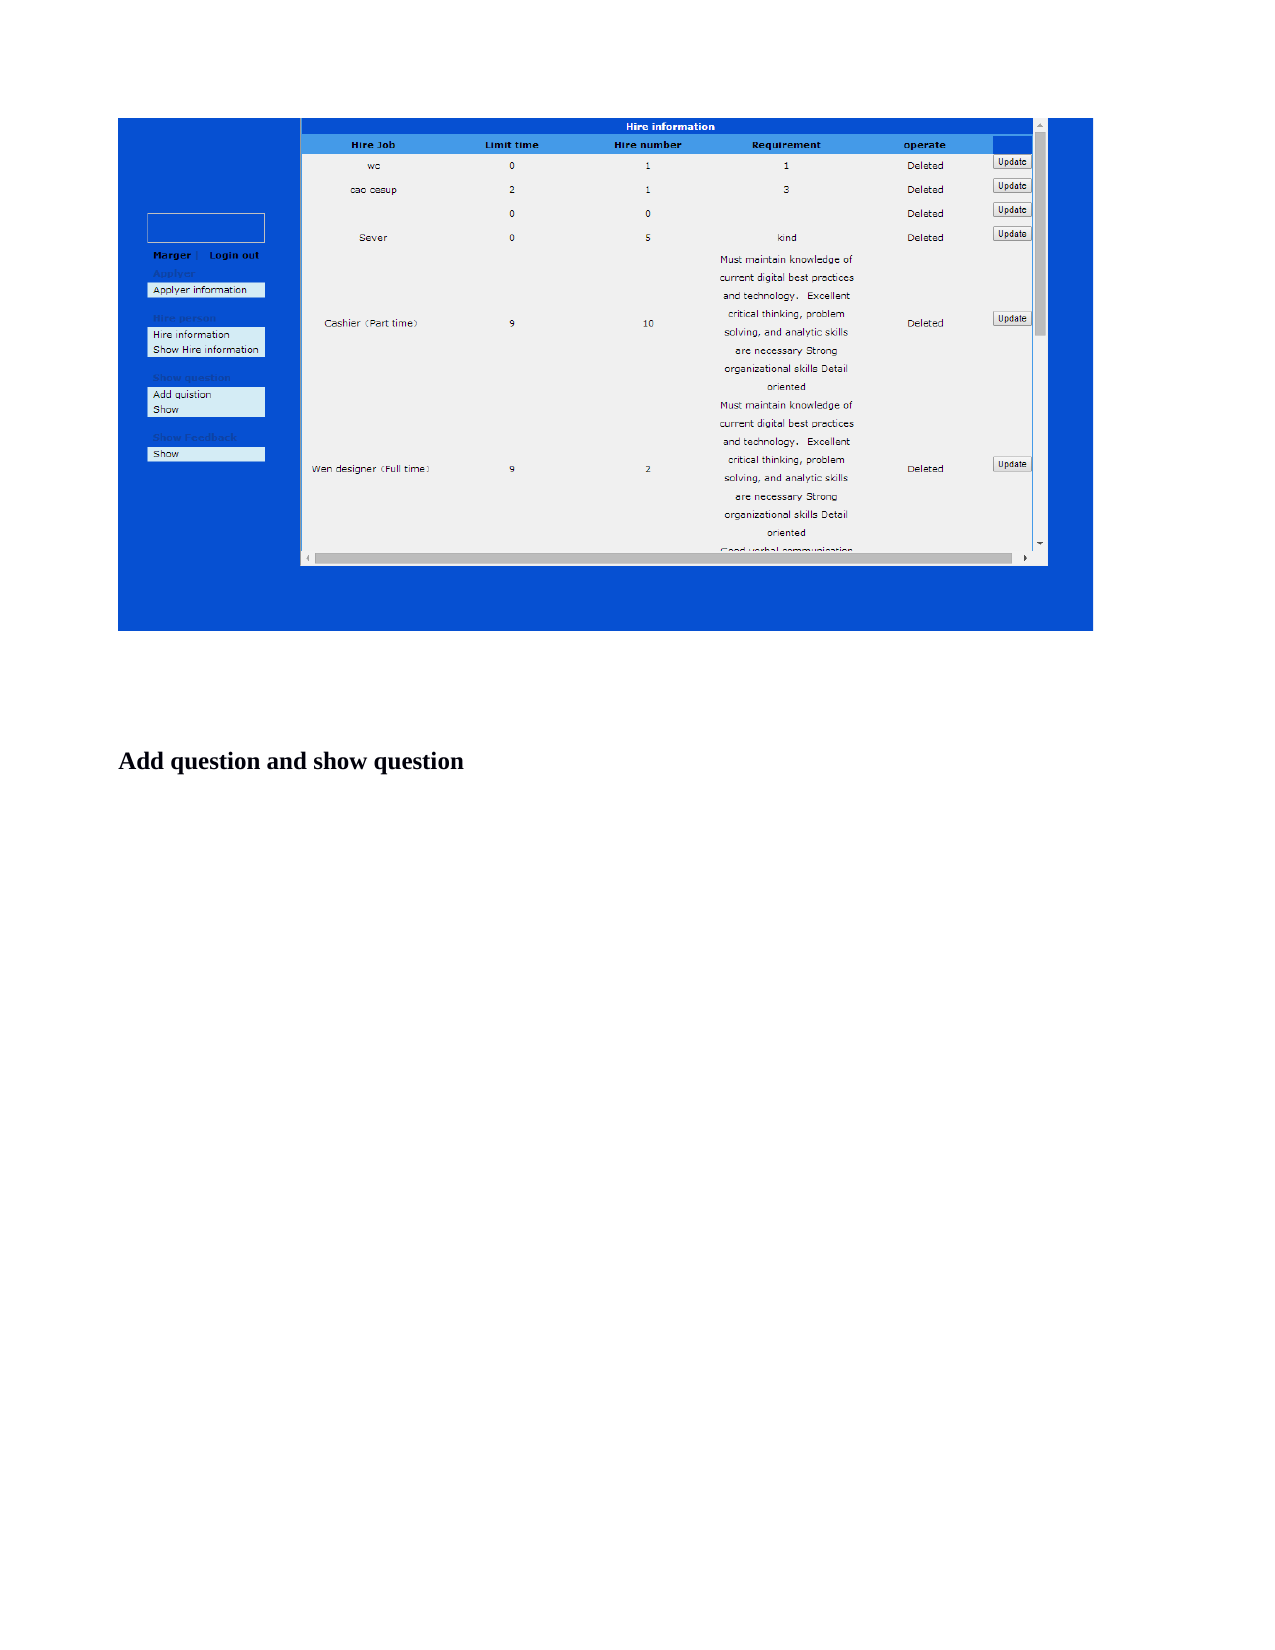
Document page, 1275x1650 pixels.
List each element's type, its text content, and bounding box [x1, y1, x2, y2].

picture [118, 118, 1094, 631]
text Add question and show question [118, 746, 1157, 775]
